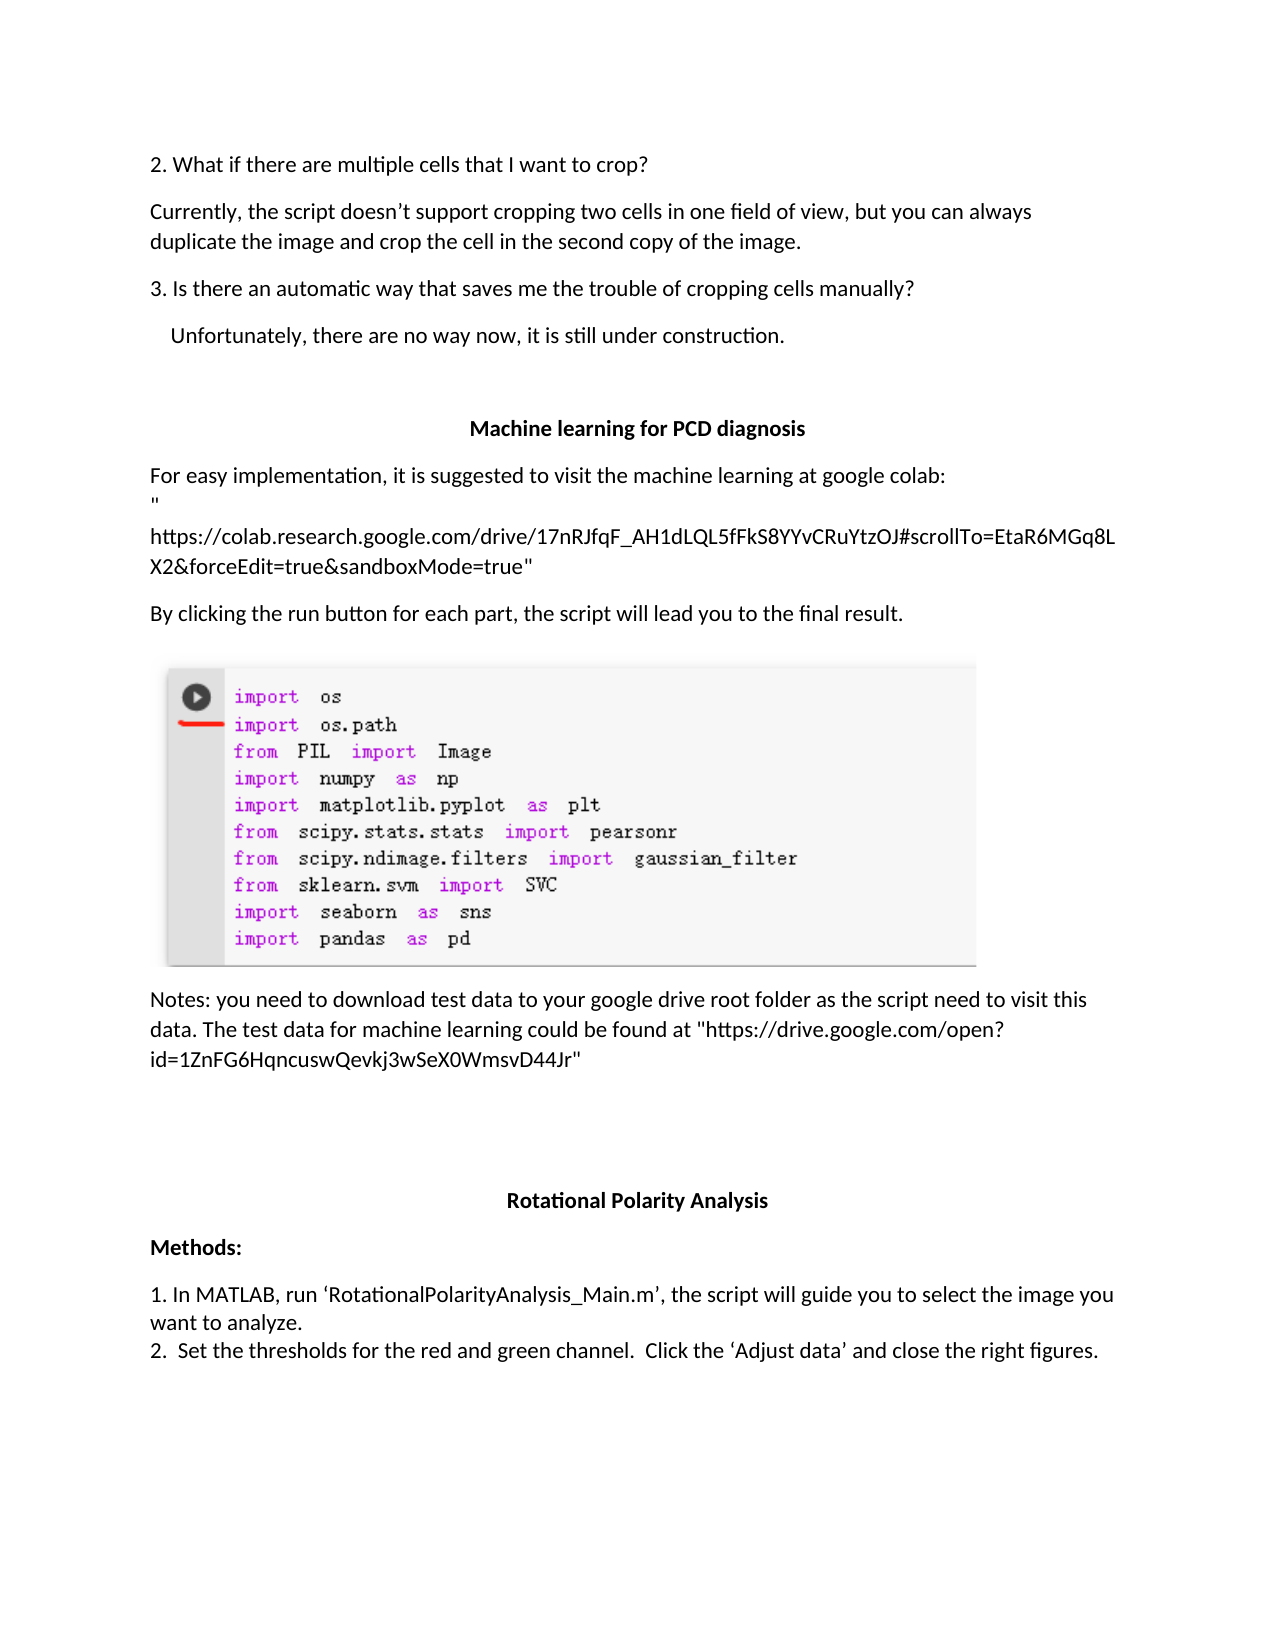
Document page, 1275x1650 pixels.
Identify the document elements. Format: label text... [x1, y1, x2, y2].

text Machine learning for PCD diagnosis [150, 414, 1125, 443]
text 2. Set the thresholds for the red and green channel. Click the ‘Adjust data’ and close the right figures. [150, 1336, 1125, 1364]
text 1. In MATLAB, run ‘RotationalPolarityAnalysis_Main.m’, the script will guide you to select the image you want to analyze. [150, 1280, 1125, 1336]
text By clicking the run button for each part, the script will lead you to the final result. [150, 599, 1125, 627]
text 3. Is there an automatic way that saves me the trouble of cropping cells manually? [150, 274, 1125, 302]
text Unfortunately, there are no way now, it is still under construction. [150, 321, 1125, 349]
text For easy implementation, it is suggested to visit the machine learning at google colab: "https://colab.research.google.com/drive/17nRJfqF_AH1dLQL5fFkS8YYvCRuYtzOJ#scrollTo=EtaR6MGq8LX2&forceEdit=true&sandboxMode=true" [150, 461, 1125, 580]
text Methods: [150, 1233, 1125, 1261]
text Notes: you need to download test data to your google drive root folder as the script need to visit this data. The test data for machine learning could be found at "https://drive.google.com/open?id=1ZnFG6HqncuswQevkj3wSeX0WmsvD44Jr" [150, 985, 1125, 1073]
text Currently, the script doesn’t support cropping two cells in one field of view, but you can always duplicate the image and crop the cell in the second copy of the image. [150, 197, 1125, 255]
text 2. What if there are multiple cells that I want to crop? [150, 150, 1125, 178]
text Rotational Polarity Analysis [150, 1186, 1125, 1214]
picture [150, 645, 977, 967]
